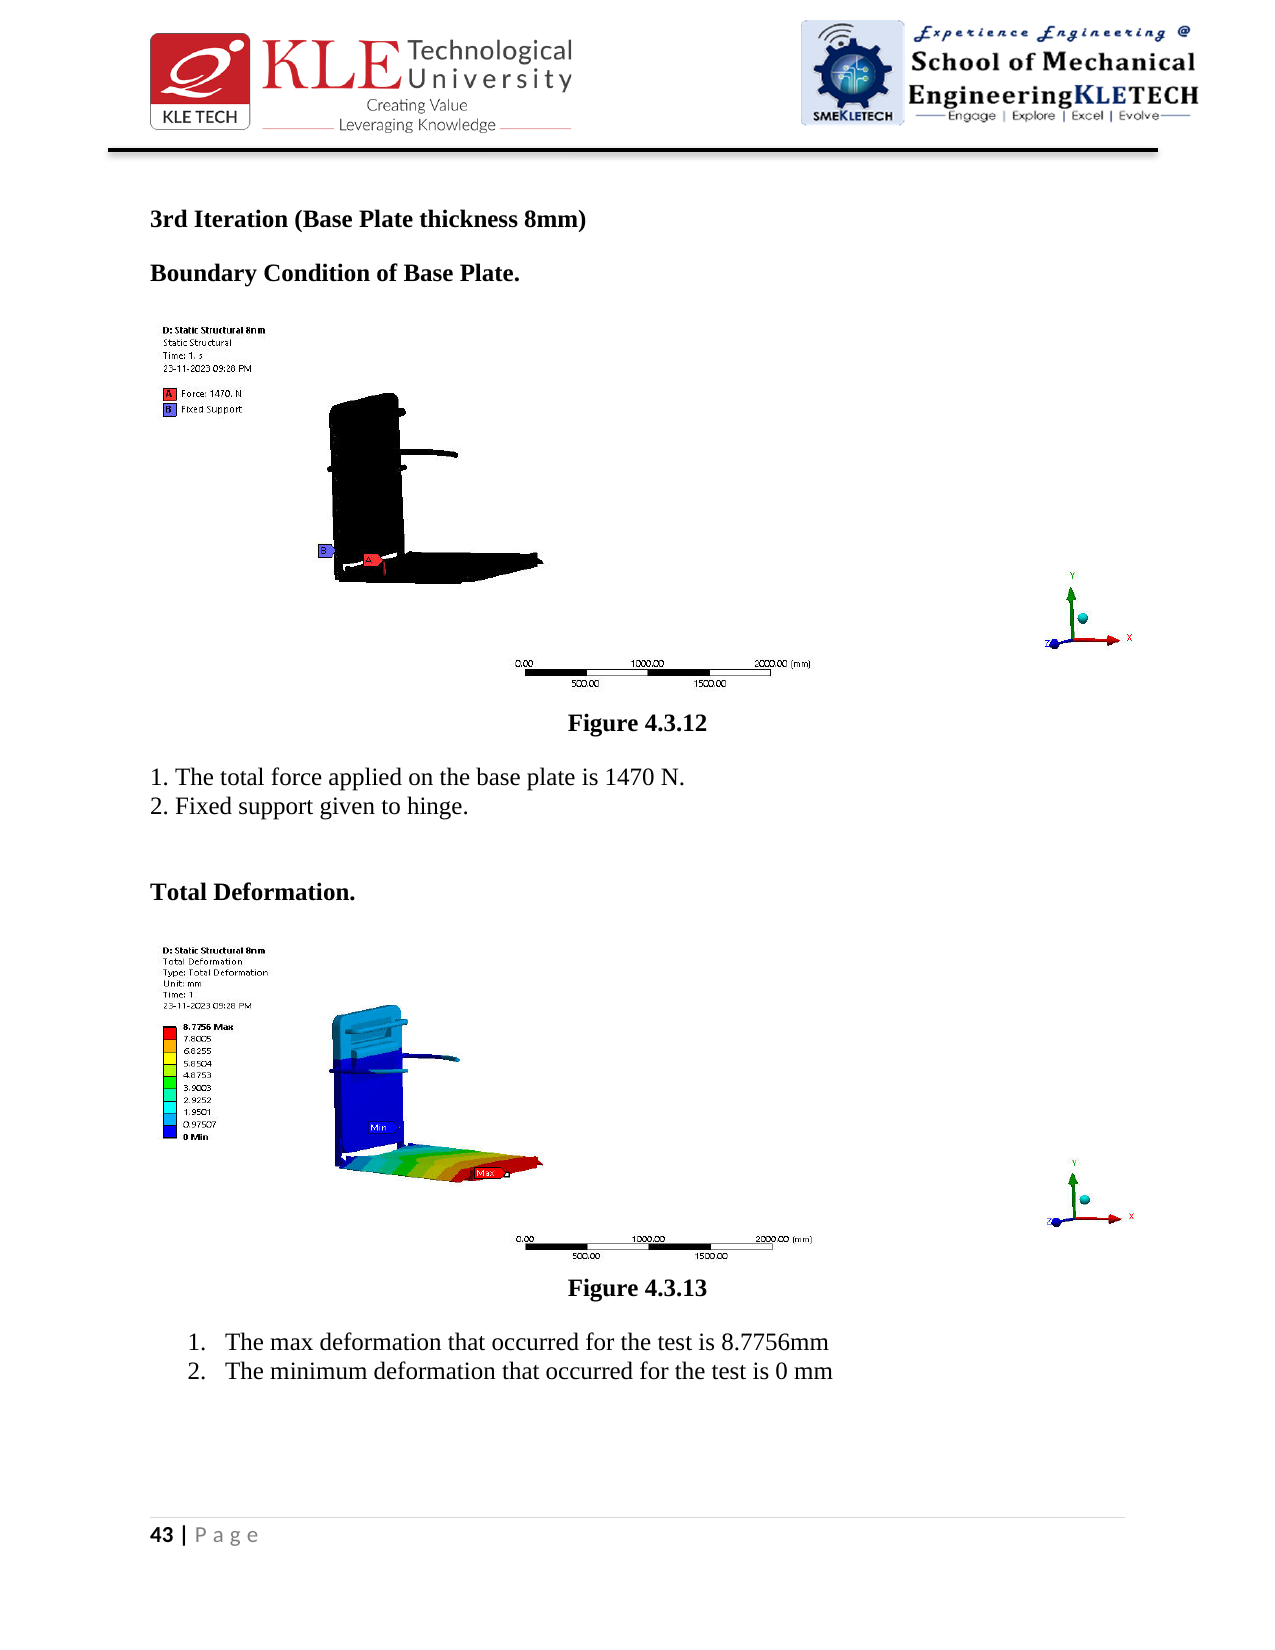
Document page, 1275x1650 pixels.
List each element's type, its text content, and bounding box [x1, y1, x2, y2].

text Figure 4.3.13 [150, 1274, 1125, 1302]
picture [150, 311, 1146, 704]
picture [801, 15, 1220, 132]
picture [150, 934, 1148, 1274]
text 2. Fixed support given to hinge. [150, 791, 1125, 819]
text Figure 4.3.12 [150, 704, 1125, 737]
picture [150, 33, 572, 133]
list The minimum deformation that occurred for the test is 0 mm [187, 1356, 1121, 1385]
text 1. The total force applied on the base plate is 1470 N. [150, 762, 1125, 791]
list The max deformation that occurred for the test is 8.7756mm [187, 1327, 1125, 1356]
text 3rd Iteration (Base Plate thickness 8mm) [150, 204, 1125, 233]
text Boundary Condition of Base Plate. [150, 258, 1125, 286]
text Total Deformation. [150, 877, 1125, 906]
